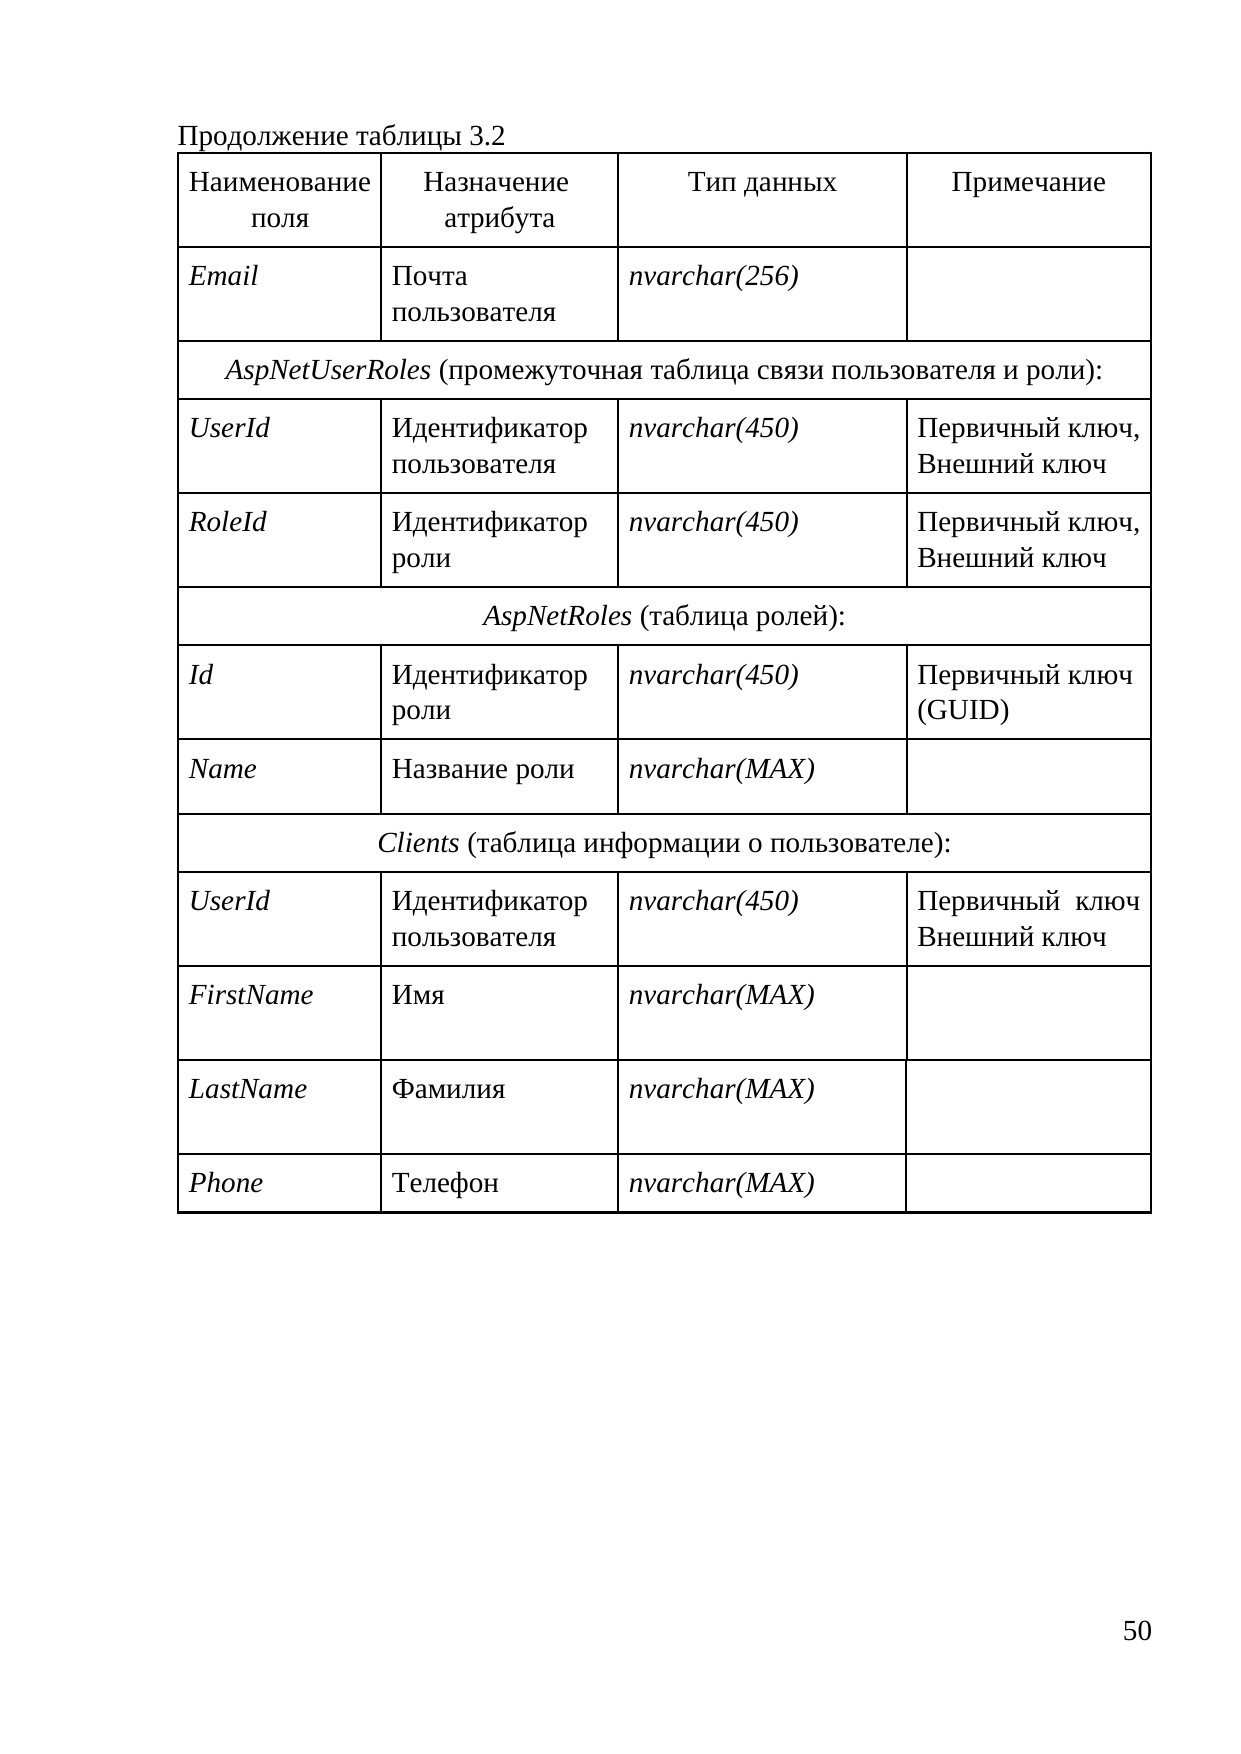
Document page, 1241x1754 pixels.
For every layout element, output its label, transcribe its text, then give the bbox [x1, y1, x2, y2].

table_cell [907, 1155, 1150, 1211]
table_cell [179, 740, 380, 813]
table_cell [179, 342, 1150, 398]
text Продолжение таблицы 3.2 [177, 118, 1152, 152]
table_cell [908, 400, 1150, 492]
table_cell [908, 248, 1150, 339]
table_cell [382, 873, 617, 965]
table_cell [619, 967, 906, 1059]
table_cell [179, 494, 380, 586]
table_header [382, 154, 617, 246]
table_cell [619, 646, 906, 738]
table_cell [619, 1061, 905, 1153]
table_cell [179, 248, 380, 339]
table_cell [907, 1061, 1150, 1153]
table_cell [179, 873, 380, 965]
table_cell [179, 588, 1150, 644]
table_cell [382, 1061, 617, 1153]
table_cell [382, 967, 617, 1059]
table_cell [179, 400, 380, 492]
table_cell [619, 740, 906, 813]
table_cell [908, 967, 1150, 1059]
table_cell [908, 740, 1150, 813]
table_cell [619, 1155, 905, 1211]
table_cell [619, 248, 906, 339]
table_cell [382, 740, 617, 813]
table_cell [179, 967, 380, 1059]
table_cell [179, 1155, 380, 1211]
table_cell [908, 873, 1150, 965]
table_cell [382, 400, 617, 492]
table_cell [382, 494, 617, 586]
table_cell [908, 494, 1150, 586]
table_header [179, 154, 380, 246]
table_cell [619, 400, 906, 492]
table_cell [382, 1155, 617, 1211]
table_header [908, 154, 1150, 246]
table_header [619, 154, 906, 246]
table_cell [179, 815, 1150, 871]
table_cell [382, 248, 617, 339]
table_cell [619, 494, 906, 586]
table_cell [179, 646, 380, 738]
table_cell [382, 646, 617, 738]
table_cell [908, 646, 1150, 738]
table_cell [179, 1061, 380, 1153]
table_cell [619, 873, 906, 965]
